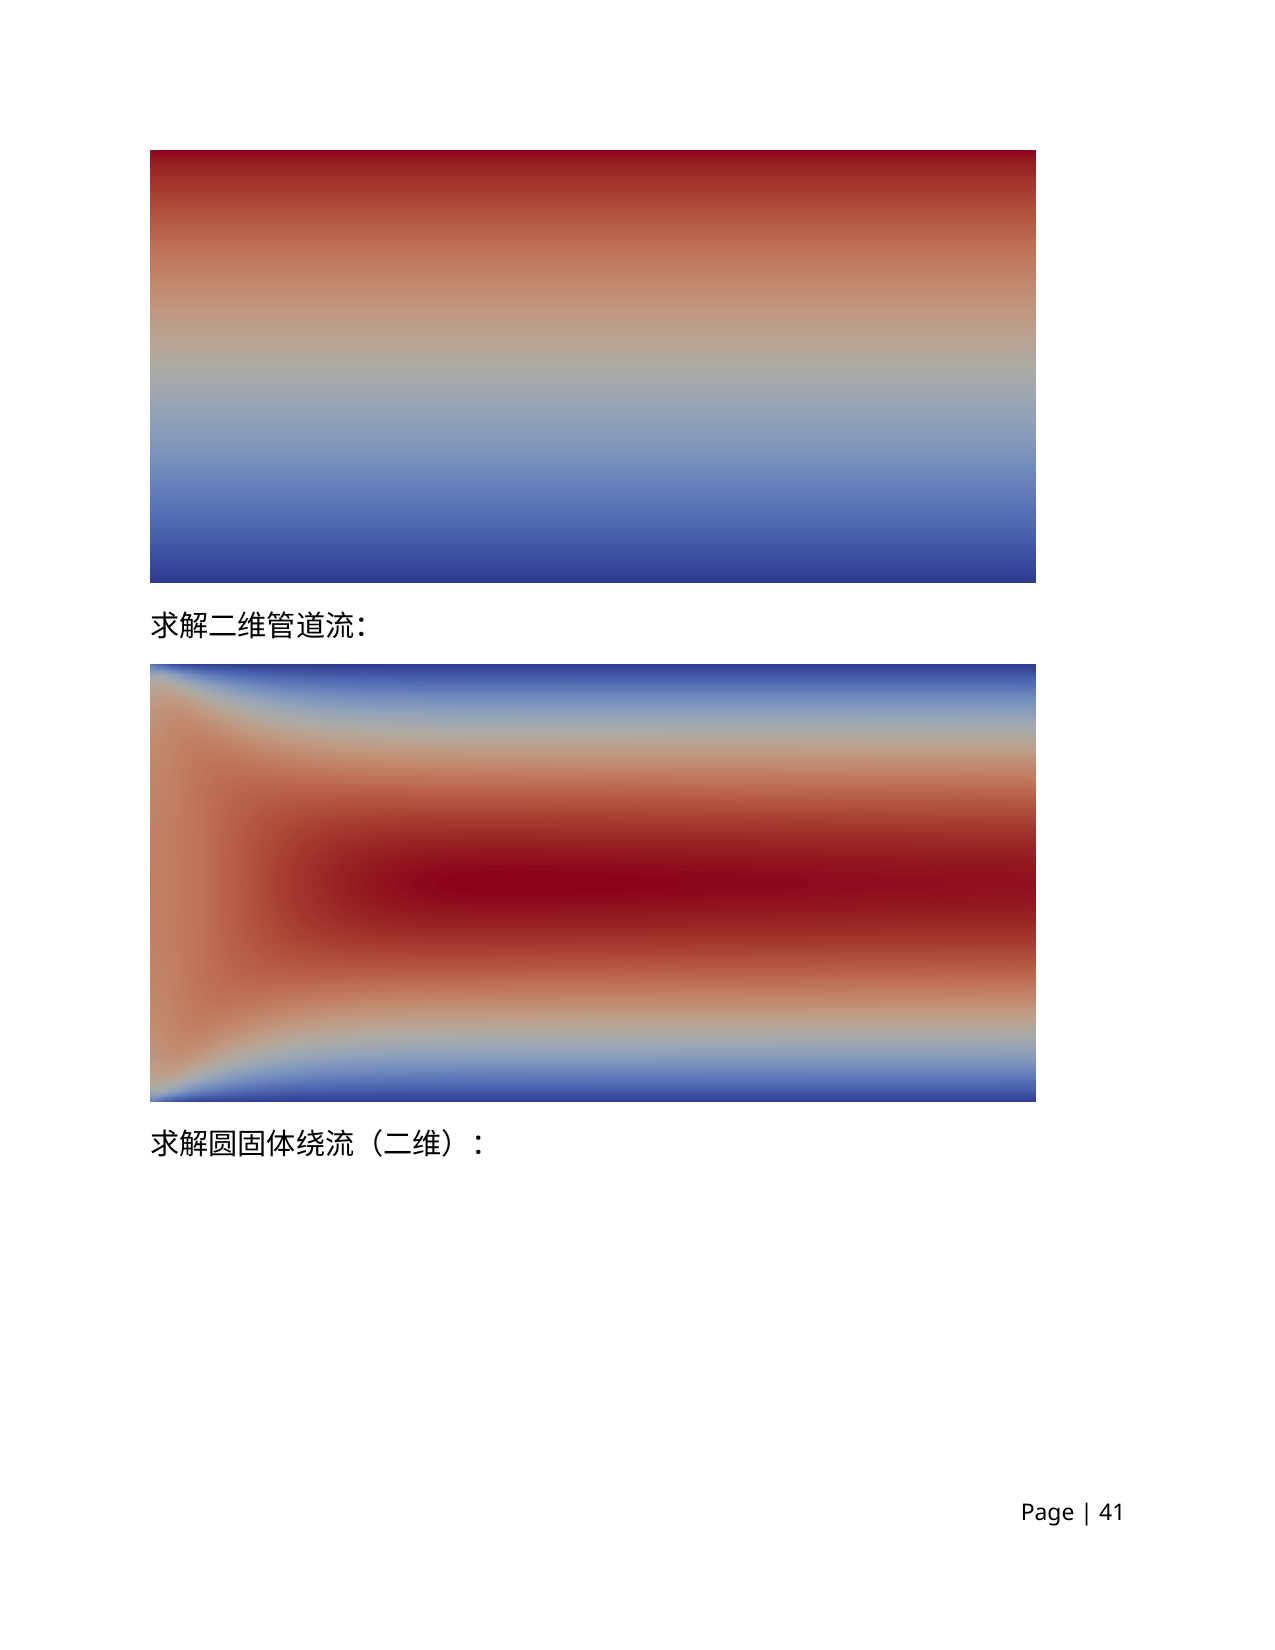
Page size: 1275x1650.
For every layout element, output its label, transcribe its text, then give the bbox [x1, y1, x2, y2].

picture [150, 664, 1036, 1102]
text 求解圆固体绕流（二维）： [150, 1121, 1125, 1163]
picture [150, 150, 1036, 583]
text 求解二维管道流： [150, 602, 1125, 644]
